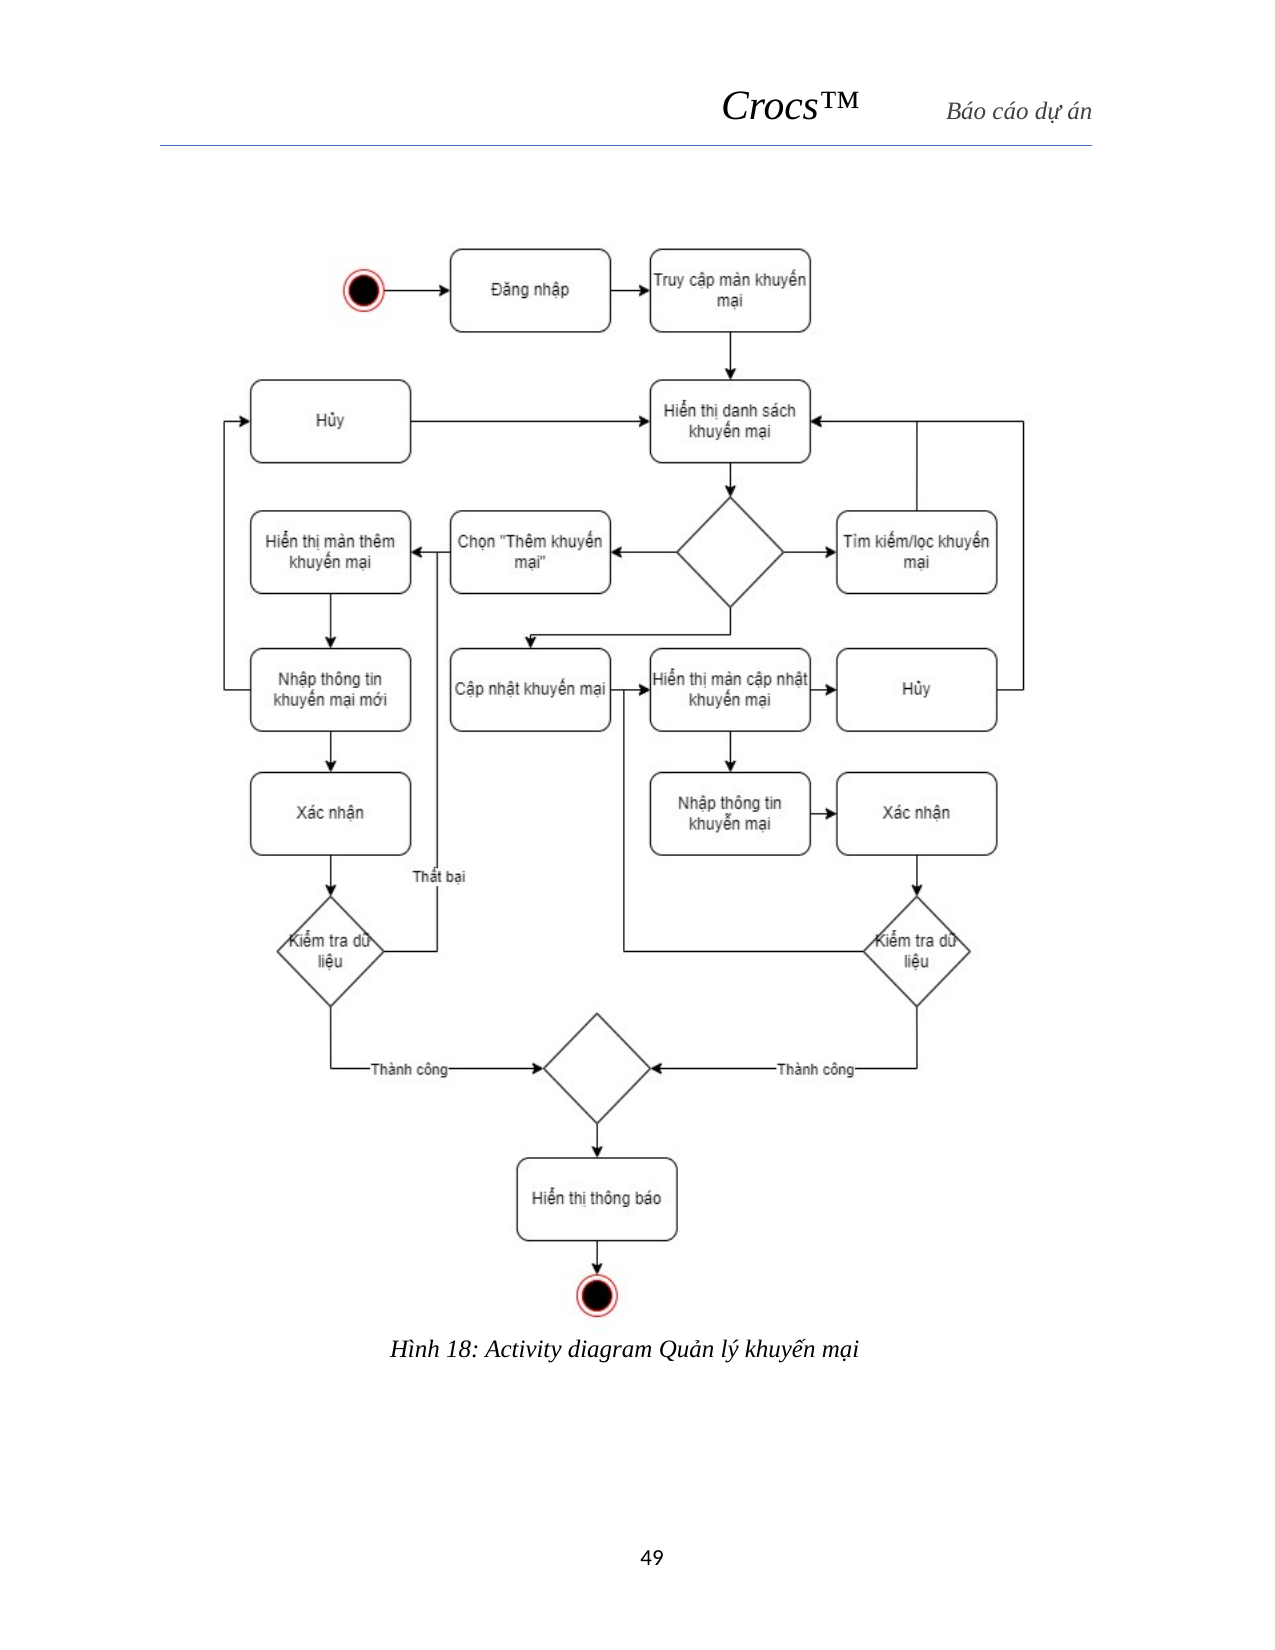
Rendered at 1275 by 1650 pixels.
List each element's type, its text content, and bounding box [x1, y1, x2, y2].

subtitle Hình 18: Activity diagram Quản lý khuyến mại [159, 1334, 1092, 1363]
picture [201, 235, 1051, 1331]
